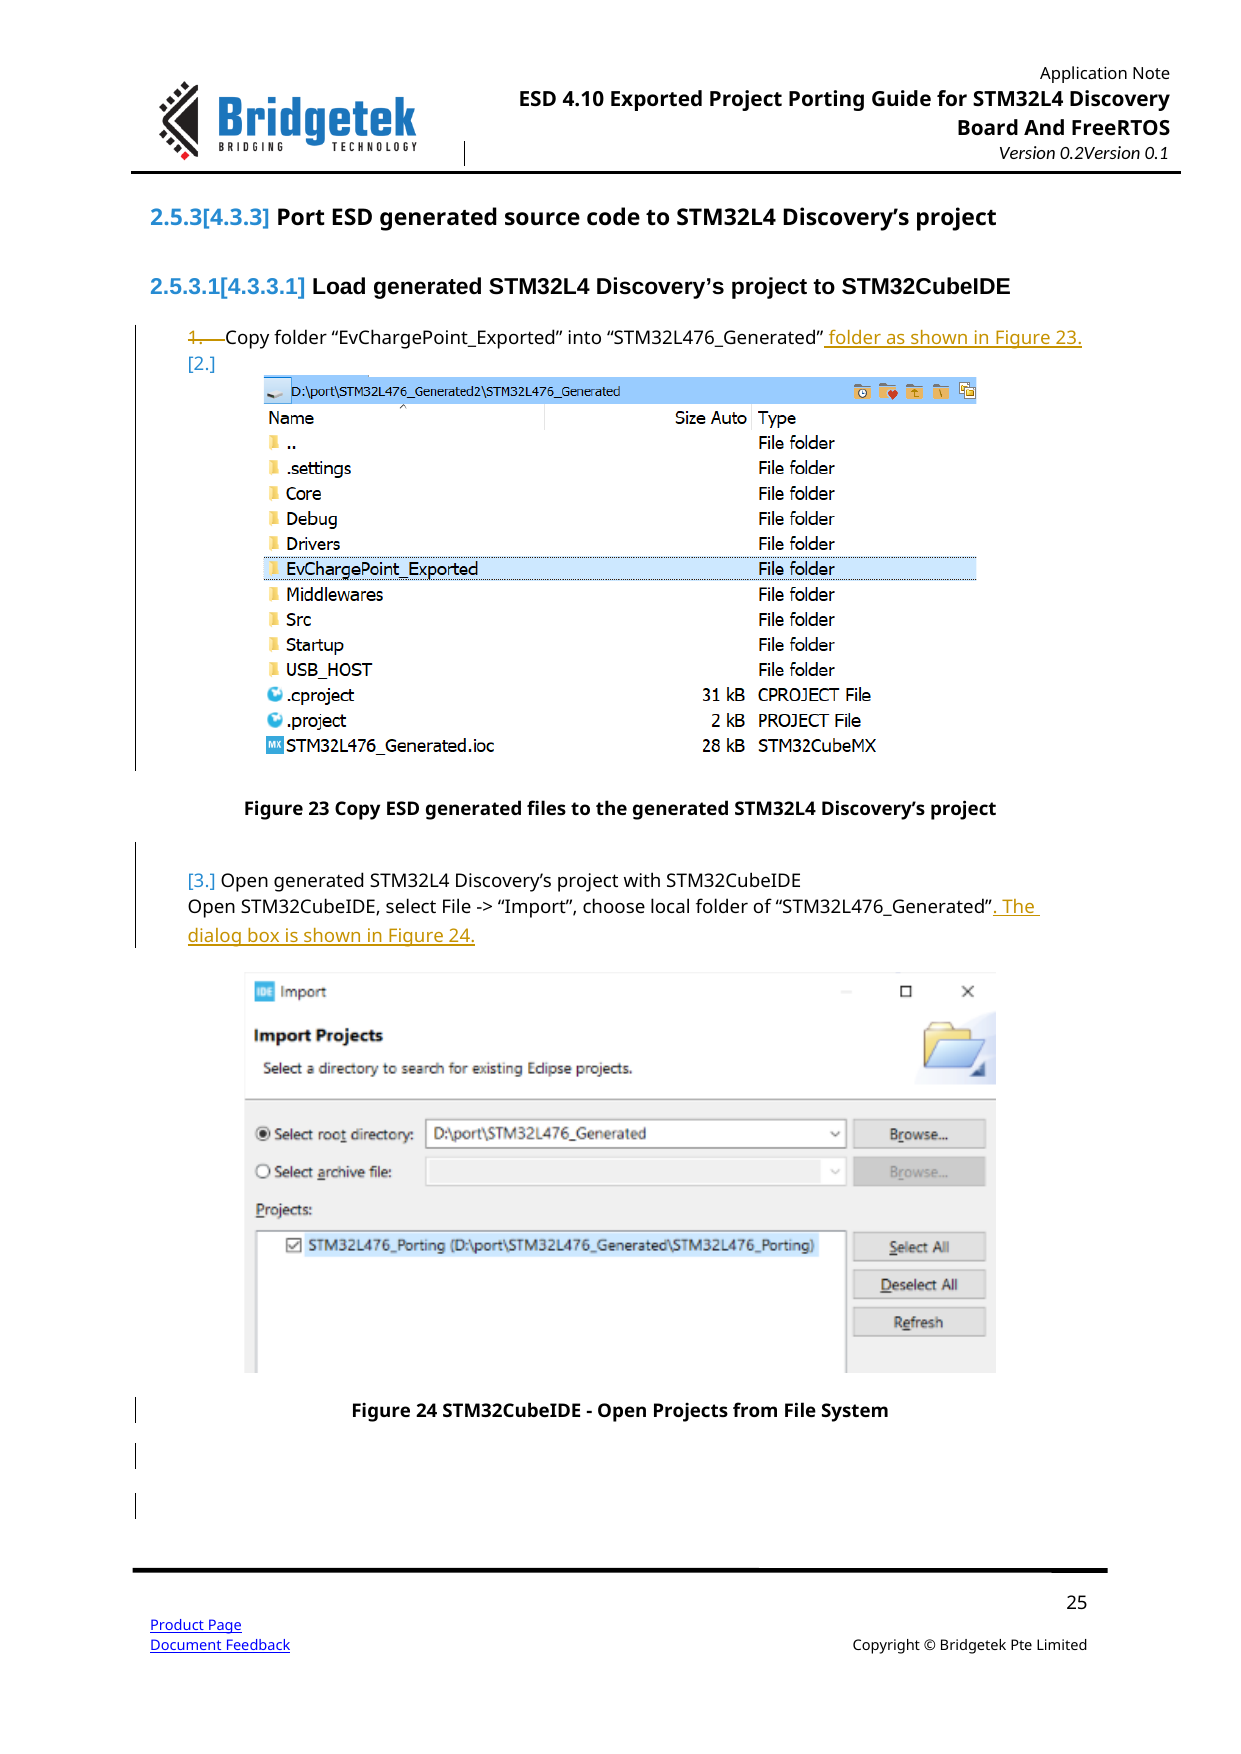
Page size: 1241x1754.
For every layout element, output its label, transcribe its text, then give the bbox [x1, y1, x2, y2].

picture [263, 375, 977, 771]
picture [244, 972, 996, 1373]
text Figure 23 Copy ESD generated files to the generated STM32L4 Discovery’s project [150, 796, 1090, 821]
picture [150, 73, 422, 163]
list Copy folder “EvChargePoint_Exported” into “STM32L476_Generated” [187, 324, 1090, 350]
subtitle Load generated STM32L4 Discovery’s project to STM32CubeIDE [150, 273, 1090, 299]
list Open generated STM32L4 Discovery’s project with STM32CubeIDE [187, 867, 1090, 893]
text Open STM32CubeIDE, select File -> “Import”, choose local folder of “STM32L476_Generated” [187, 893, 1090, 948]
subtitle Port ESD generated source code to STM32L4 Discovery’s project [150, 201, 1090, 232]
text Figure 24 STM32CubeIDE - Open Projects from File System [150, 1397, 1090, 1422]
